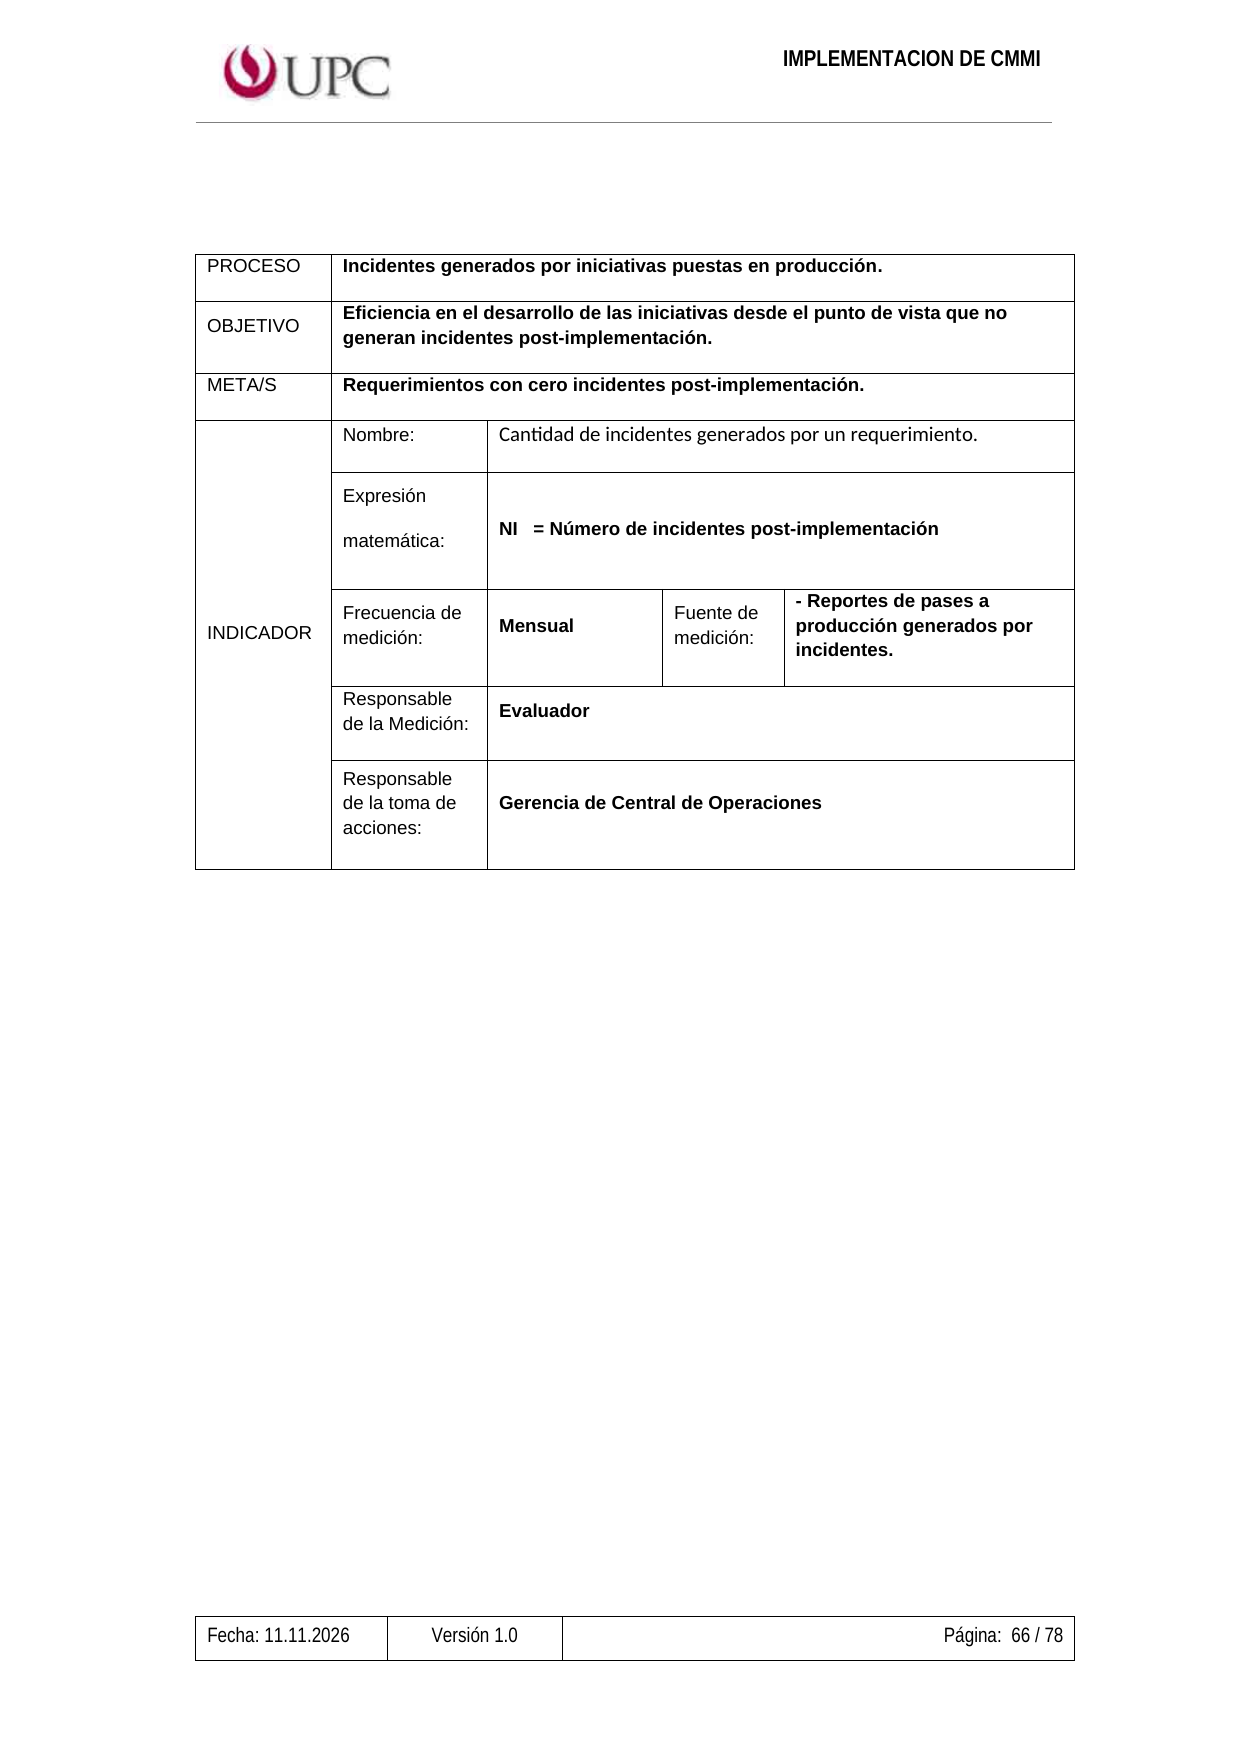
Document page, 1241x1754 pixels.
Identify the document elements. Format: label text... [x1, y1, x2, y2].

table_cell Responsable de la toma de acciones: [332, 761, 487, 869]
table_cell OBJETIVO [196, 302, 331, 373]
table_cell Requerimientos con cero incidentes post-implementación. [332, 374, 1074, 420]
table_cell Mensual [488, 590, 662, 686]
table_cell Nombre: [332, 421, 487, 472]
table_cell Expresión matemática: [332, 473, 487, 589]
table_header PROCESO [196, 255, 331, 301]
table_cell INDICADOR [196, 421, 331, 869]
table_cell - Reportes de pases a producción generados por incidentes. [785, 590, 1074, 686]
table_cell Frecuencia de medición: [332, 590, 487, 686]
table_cell META/S [196, 374, 331, 420]
table_cell NI = Número de incidentes post-implementación [488, 473, 1074, 589]
table_cell Eficiencia en el desarrollo de las iniciativas desde el punto de vista que no generan incidentes post-implementación. [332, 302, 1074, 373]
table_cell Responsable de la Medición: [332, 687, 487, 760]
table_cell Evaluador [488, 687, 1074, 760]
table_cell Cantidad de incidentes generados por un requerimiento. [488, 421, 1074, 472]
table_cell Gerencia de Central de Operaciones [488, 761, 1074, 869]
table_cell Fuente de medición: [663, 590, 784, 686]
picture [218, 44, 397, 106]
table_header Incidentes generados por iniciativas puestas en producción. [332, 255, 1074, 301]
